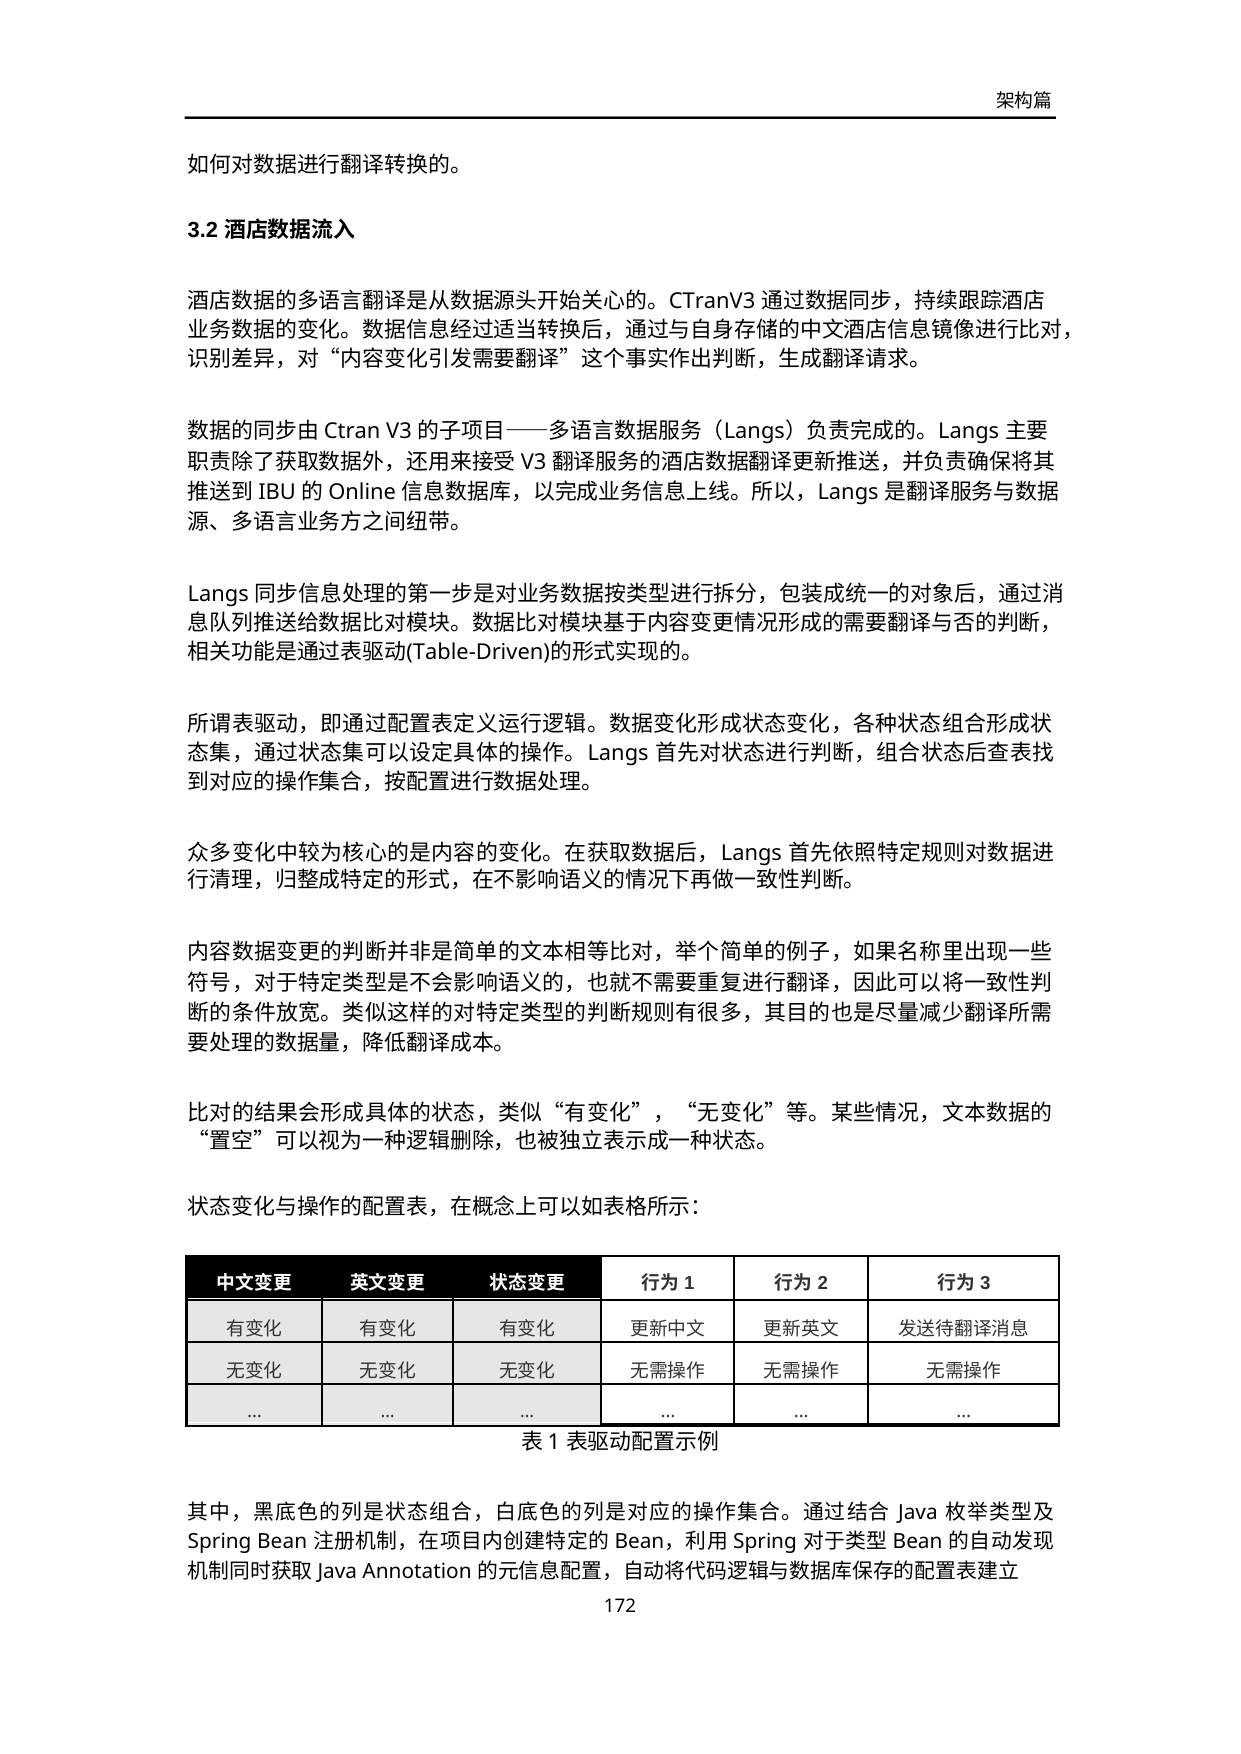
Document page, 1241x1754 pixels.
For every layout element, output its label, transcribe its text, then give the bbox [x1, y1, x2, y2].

table_cell [869, 1423, 1058, 1427]
table_cell … [454, 1385, 600, 1422]
table_header 行为 3 [869, 1257, 1058, 1294]
table_cell … [735, 1385, 867, 1422]
table_cell … [323, 1385, 452, 1422]
text 所谓表驱动，即通过配置表定义运行逻辑。数据变化形成状态变化，各种状态组合形成状态集，通过状态集可以设定具体的操作。Langs 首先对状态进行判断，组合状态后查表找到对应的操作集合，按配置进行数据处理。 [187, 708, 1054, 796]
text 172 [150, 1596, 1089, 1616]
table_cell 无变化 [188, 1343, 321, 1383]
table_cell 有变化 [188, 1301, 321, 1341]
table_header 英文变更 [323, 1257, 452, 1294]
text 其中，黑底色的列是状态组合，白底色的列是对应的操作集合。通过结合 Java 枚举类型及 Spring Bean 注册机制，在项目内创建特定的 Bean，利用 Spring 对于类型 Bean 的自动发现机制同时获取 Java Annotation 的元信息配置，自动将代码逻辑与数据库保存的配置表建立 [187, 1496, 1054, 1584]
table_header 行为 2 [735, 1257, 867, 1294]
text 比对的结果会形成具体的状态，类似“有变化”，“无变化”等。某些情况，文本数据的“置空”可以视为一种逻辑删除，也被独立表示成一种状态。 [187, 1099, 1054, 1154]
text 3.2 酒店数据流入 [187, 216, 1090, 243]
table_cell 无需操作 [869, 1343, 1058, 1383]
table_cell [735, 1294, 867, 1298]
text 数据的同步由 Ctran V3 的子项目——多语言数据服务（Langs）负责完成的。Langs 主要职责除了获取数据外，还用来接受 V3 翻译服务的酒店数据翻译更新推送，并负责确保将其推送到 IBU 的 Online 信息数据库，以完成业务信息上线。所以，Langs 是翻译服务与数据源、多语言业务方之间纽带。 [187, 415, 1064, 535]
table_cell 有变化 [323, 1301, 452, 1341]
text 状态变化与操作的配置表，在概念上可以如表格所示： [187, 1196, 1090, 1219]
table_cell [602, 1294, 733, 1298]
table_header 中文变更 [188, 1257, 321, 1294]
table_cell … [188, 1385, 321, 1422]
text Langs 同步信息处理的第一步是对业务数据按类型进行拆分，包装成统一的对象后，通过消息队列推送给数据比对模块。数据比对模块基于内容变更情况形成的需要翻译与否的判断，相关功能是通过表驱动(Table-Driven)的形式实现的。 [187, 578, 1064, 666]
table_cell [602, 1423, 733, 1427]
text 如何对数据进行翻译转换的。 [187, 155, 1090, 177]
table_cell [323, 1294, 452, 1298]
table_cell … [869, 1385, 1058, 1422]
table_cell [188, 1294, 321, 1298]
text 众多变化中较为核心的是内容的变化。在获取数据后，Langs 首先依照特定规则对数据进行清理，归整成特定的形式，在不影响语义的情况下再做一致性判断。 [187, 838, 1054, 893]
table_cell 无需操作 [602, 1343, 733, 1383]
table_cell 无变化 [454, 1343, 600, 1383]
table_cell [869, 1294, 1058, 1298]
table_cell 更新中文 [602, 1301, 733, 1341]
table_cell [735, 1423, 867, 1427]
table_cell 发送待翻译消息 [869, 1301, 1058, 1341]
table_cell 无变化 [323, 1343, 452, 1383]
text 架构篇 [996, 92, 1089, 111]
table_header 行为 1 [602, 1257, 733, 1294]
table_cell 更新英文 [735, 1301, 867, 1341]
table_header 状态变更 [454, 1257, 600, 1294]
table_cell … [602, 1385, 733, 1422]
table_cell [454, 1294, 600, 1298]
text 表 1 表驱动配置示例 [150, 1431, 1089, 1454]
table_cell 有变化 [454, 1301, 600, 1341]
table_cell 无需操作 [735, 1343, 867, 1383]
text 酒店数据的多语言翻译是从数据源头开始关心的。CTranV3 通过数据同步，持续跟踪酒店业务数据的变化。数据信息经过适当转换后，通过与自身存储的中文酒店信息镜像进行比对，识别差异，对“内容变化引发需要翻译”这个事实作出判断，生成翻译请求。 [187, 285, 1064, 373]
text 内容数据变更的判断并非是简单的文本相等比对，举个简单的例子，如果名称里出现一些符号，对于特定类型是不会影响语义的，也就不需要重复进行翻译，因此可以将一致性判断的条件放宽。类似这样的对特定类型的判断规则有很多，其目的也是尽量减少翻译所需要处理的数据量，降低翻译成本。 [187, 936, 1054, 1056]
